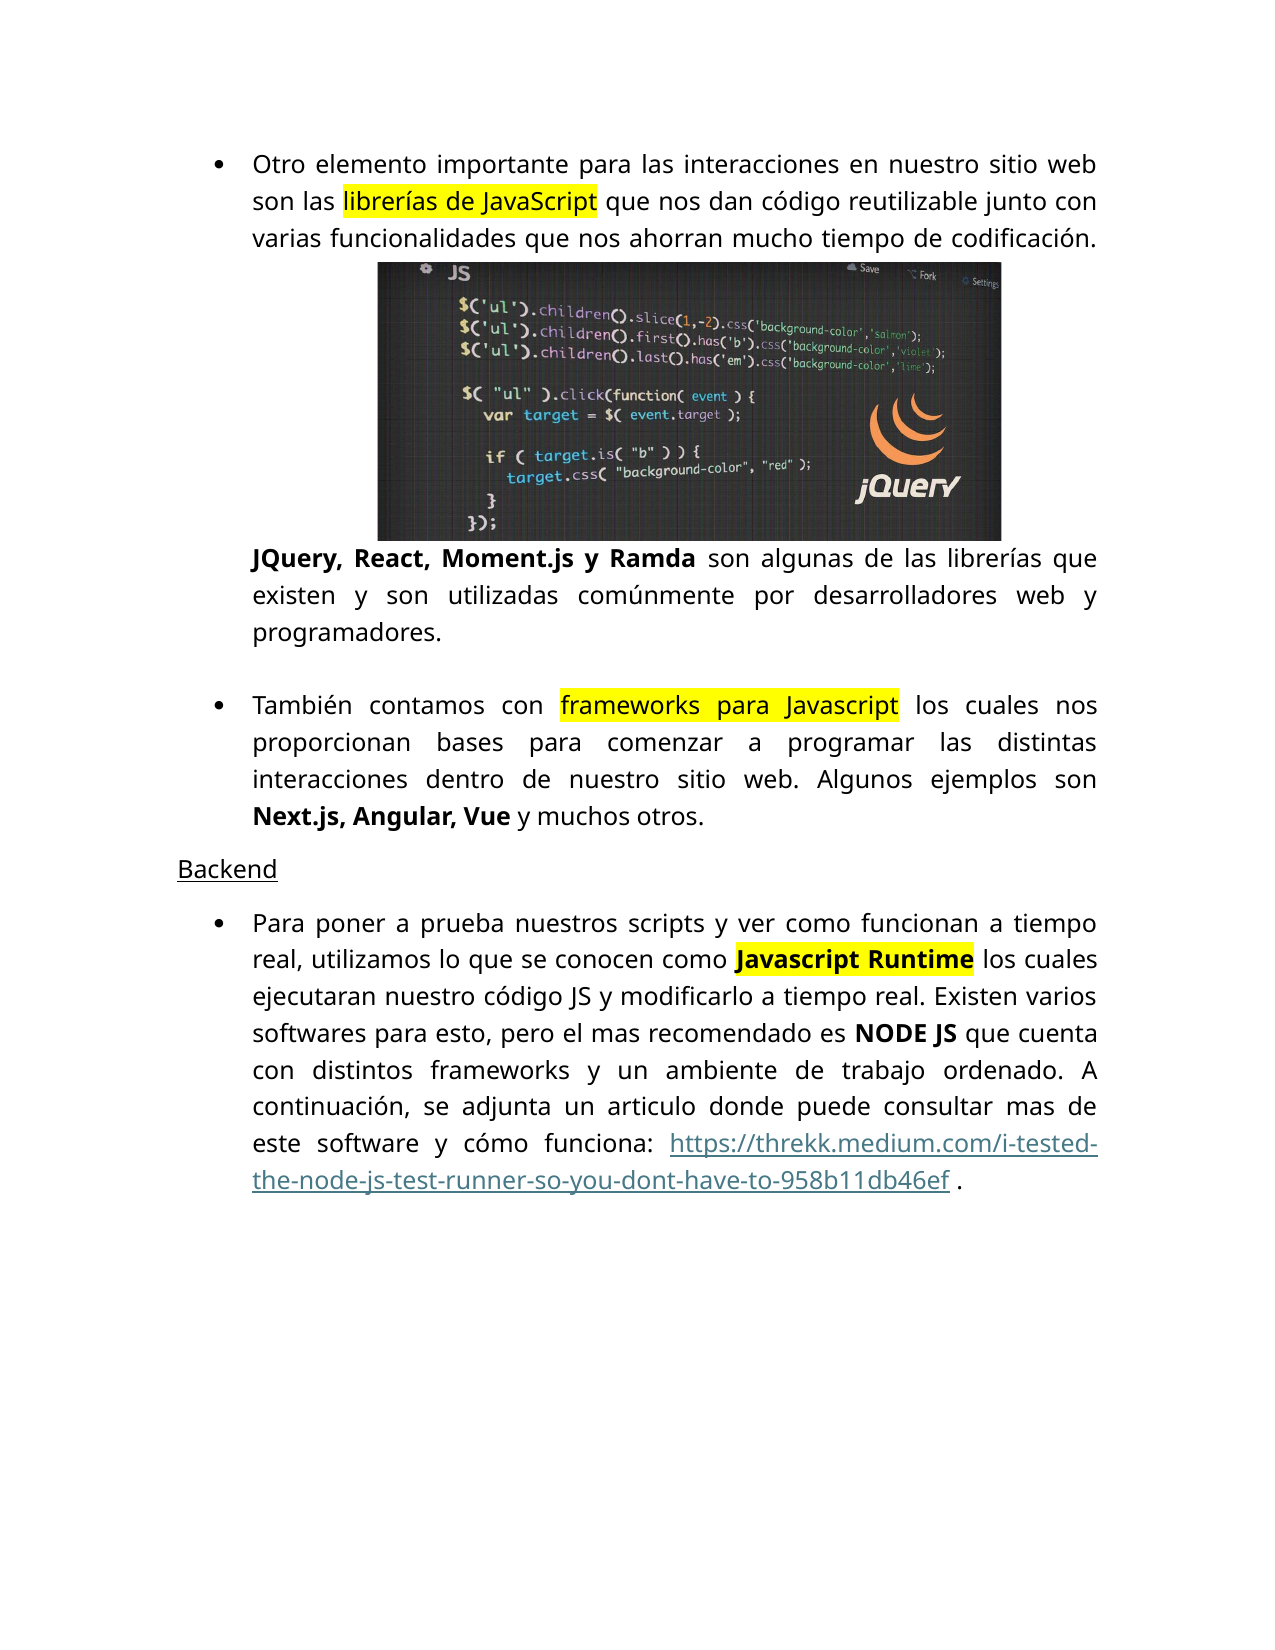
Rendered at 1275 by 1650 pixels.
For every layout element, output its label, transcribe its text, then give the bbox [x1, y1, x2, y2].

picture [377, 262, 1002, 541]
list También contamos con frameworks para Javascript los cuales nos proporcionan bases para comenzar a programar las distintas interacciones dentro de nuestro sitio web. Algunos ejemplos son Next.js, Angular, Vue y muchos otros. [214, 688, 1098, 832]
list Para poner a prueba nuestros scripts y ver como funcionan a tiempo real, utilizamos lo que se conocen como Javascript Runtime los cuales ejecutaran nuestro código JS y modificarlo a tiempo real. Existen varios softwares para esto, pero el mas recomendado es NODE JS que cuenta con distintos frameworks y un ambiente de trabajo ordenado. A continuación, se adjunta un articulo donde puede consultar mas de este software y cómo funciona: https://threkk.medium.com/i-tested-the-node-js-test-runner-so-you-dont-have-to-958b11db46ef . [214, 905, 1098, 1197]
text Backend [177, 852, 1098, 886]
